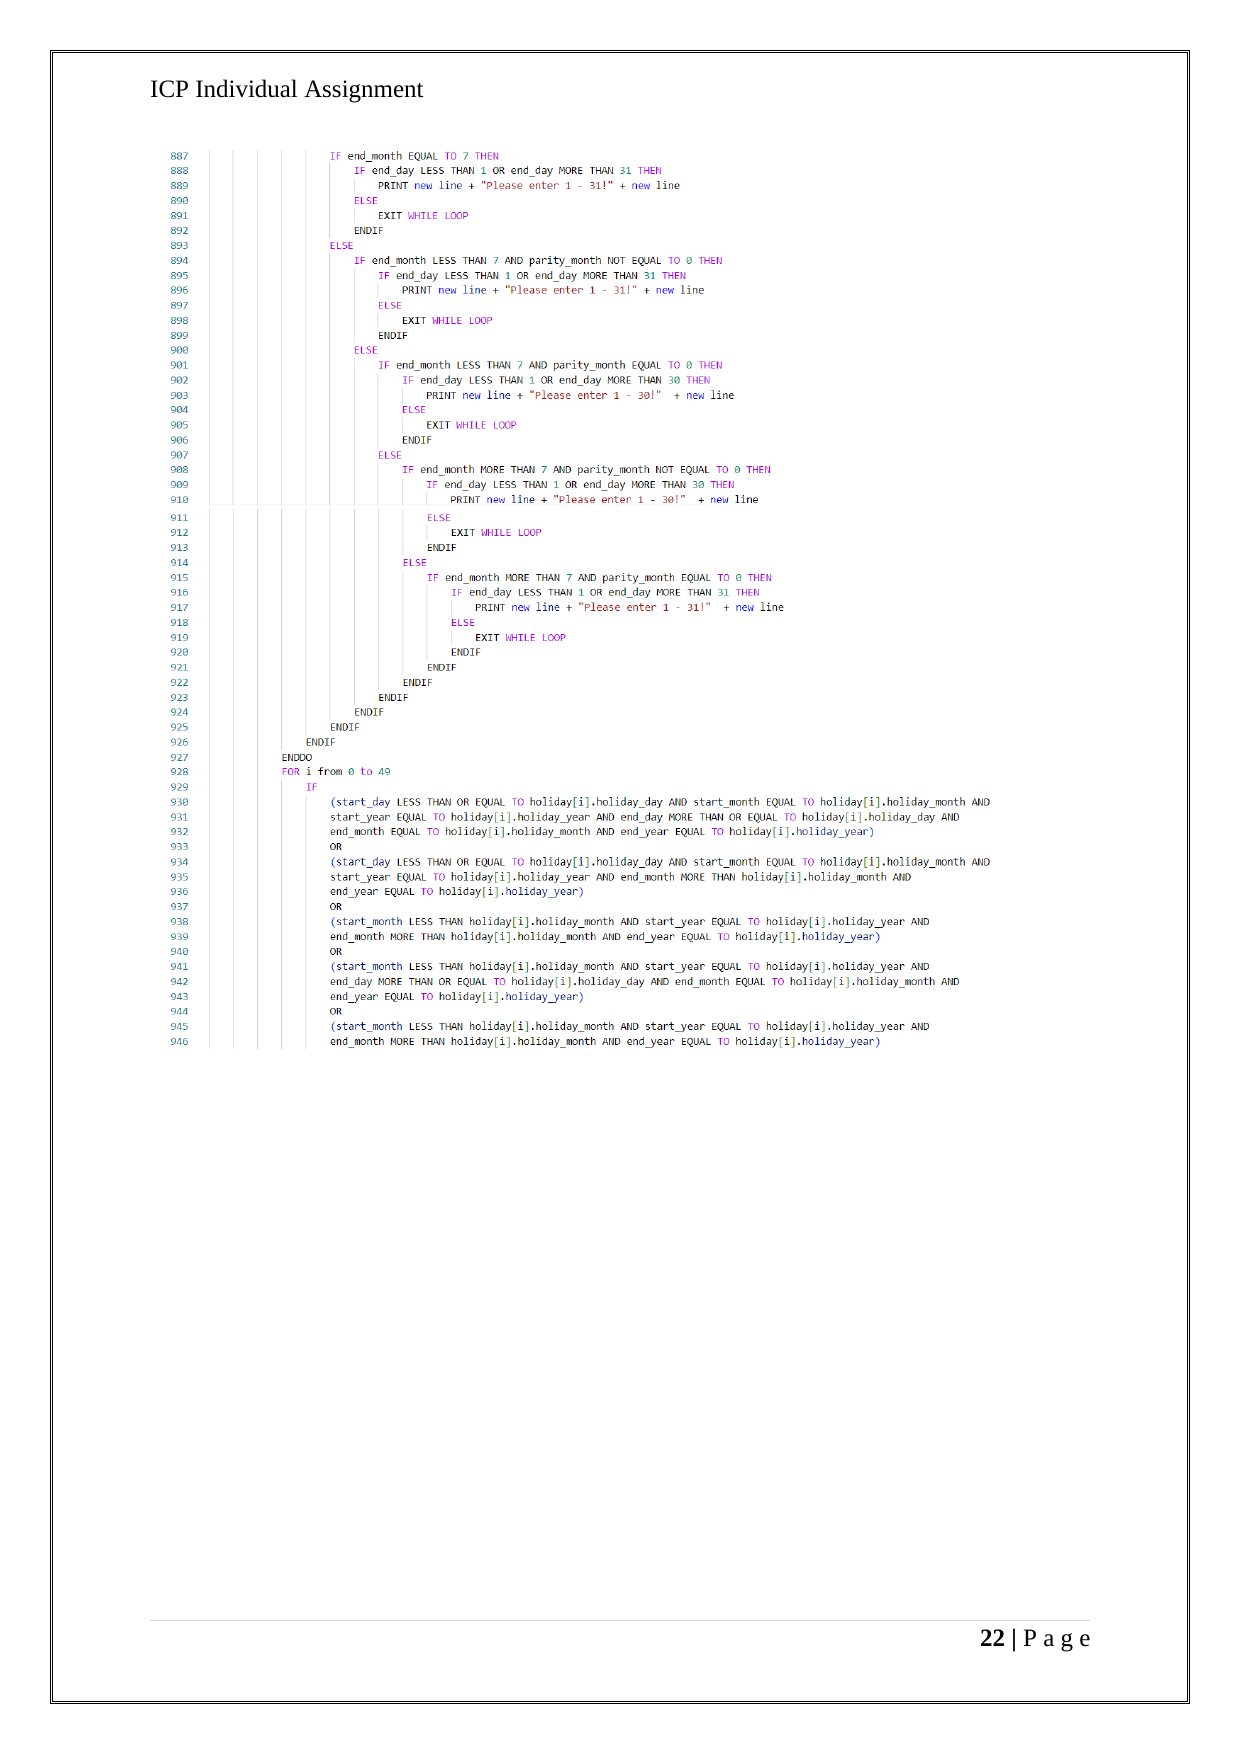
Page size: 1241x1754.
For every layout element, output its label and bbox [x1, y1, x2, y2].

picture [150, 509, 1091, 1049]
picture [150, 150, 1091, 505]
